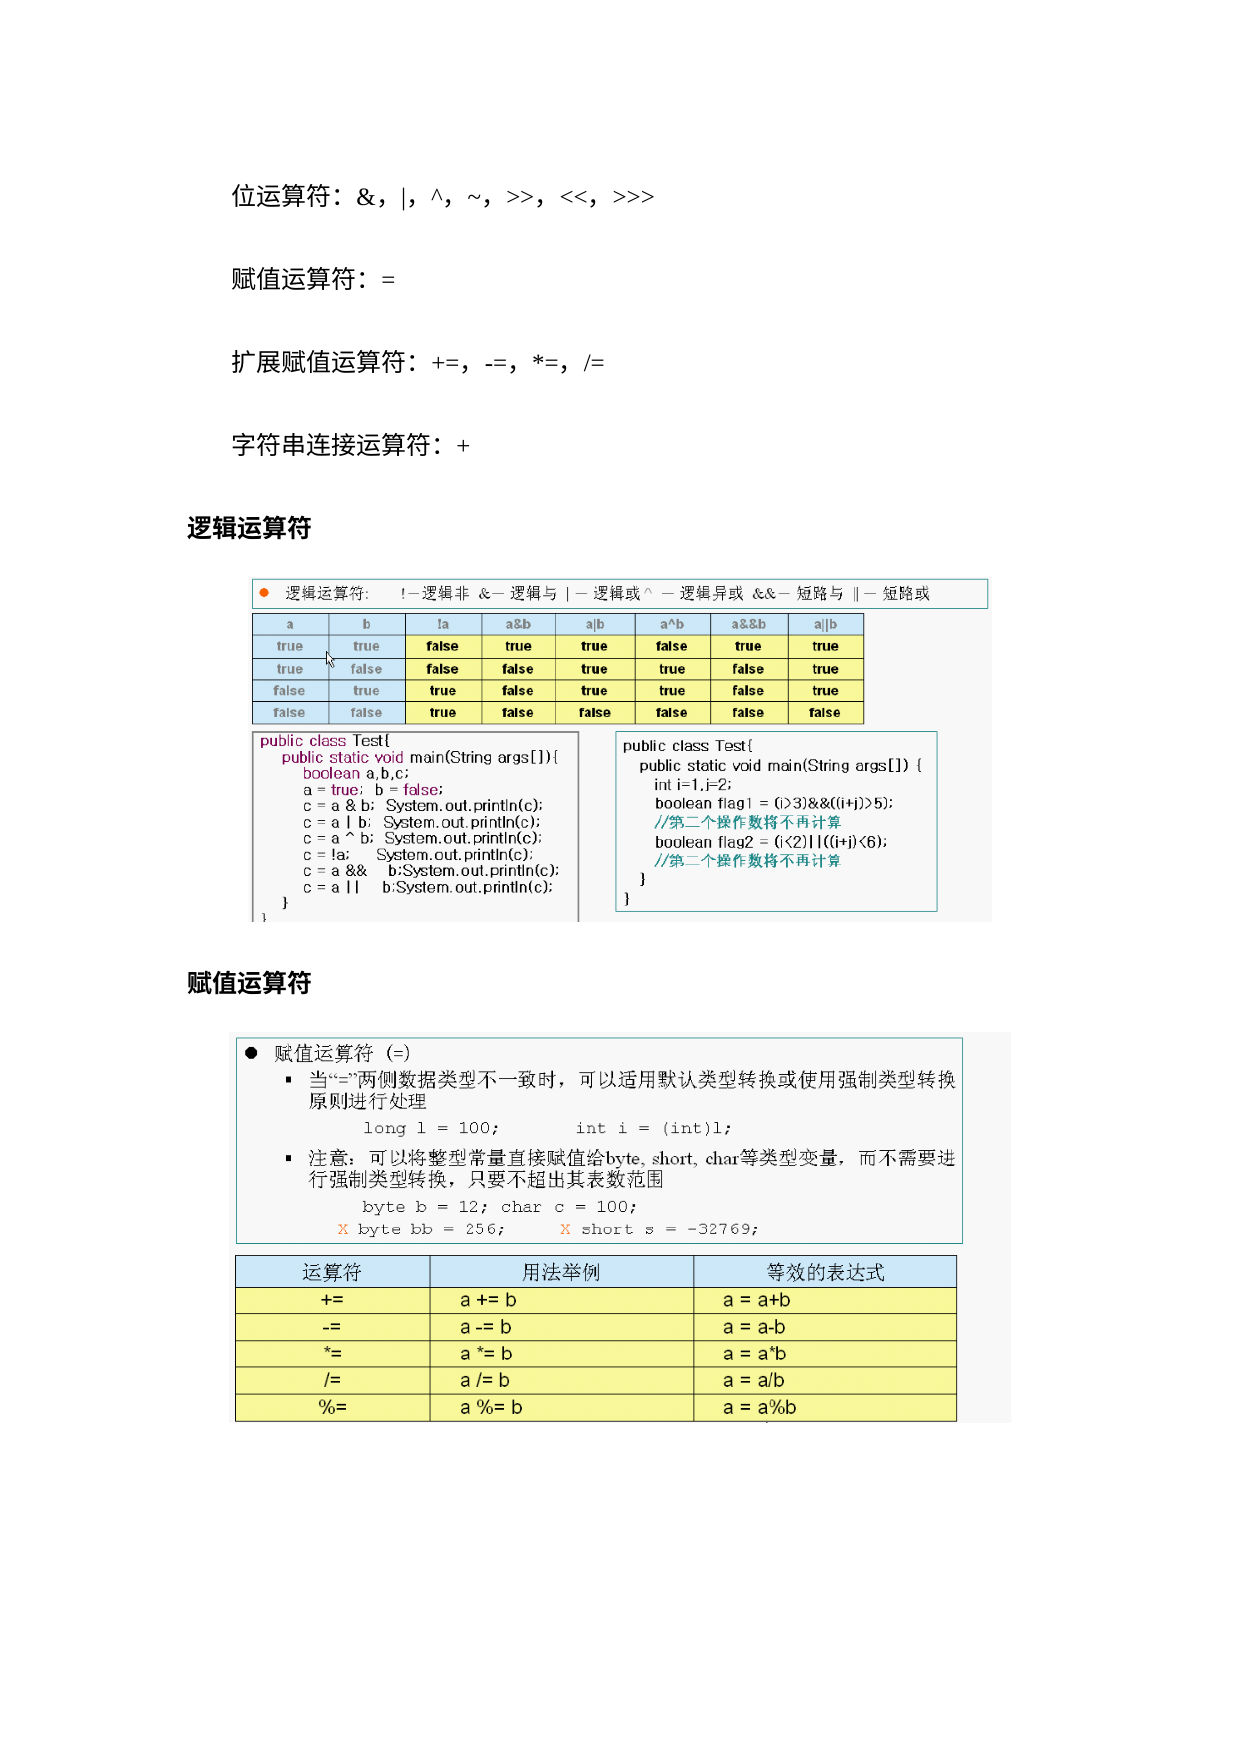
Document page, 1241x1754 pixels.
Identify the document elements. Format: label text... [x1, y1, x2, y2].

picture [248, 577, 992, 922]
text 赋值运算符：= [187, 245, 1053, 310]
picture [228, 1032, 1012, 1423]
text 位运算符：&，|，^，~，>>，<<，>>> [187, 162, 1053, 227]
text 扩展赋值运算符：+=，-=，*=，/= [187, 328, 1053, 393]
subtitle 赋值运算符 [187, 949, 1053, 1014]
text 字符串连接运算符：+ [187, 411, 1053, 476]
subtitle 逻辑运算符 [187, 494, 1053, 559]
